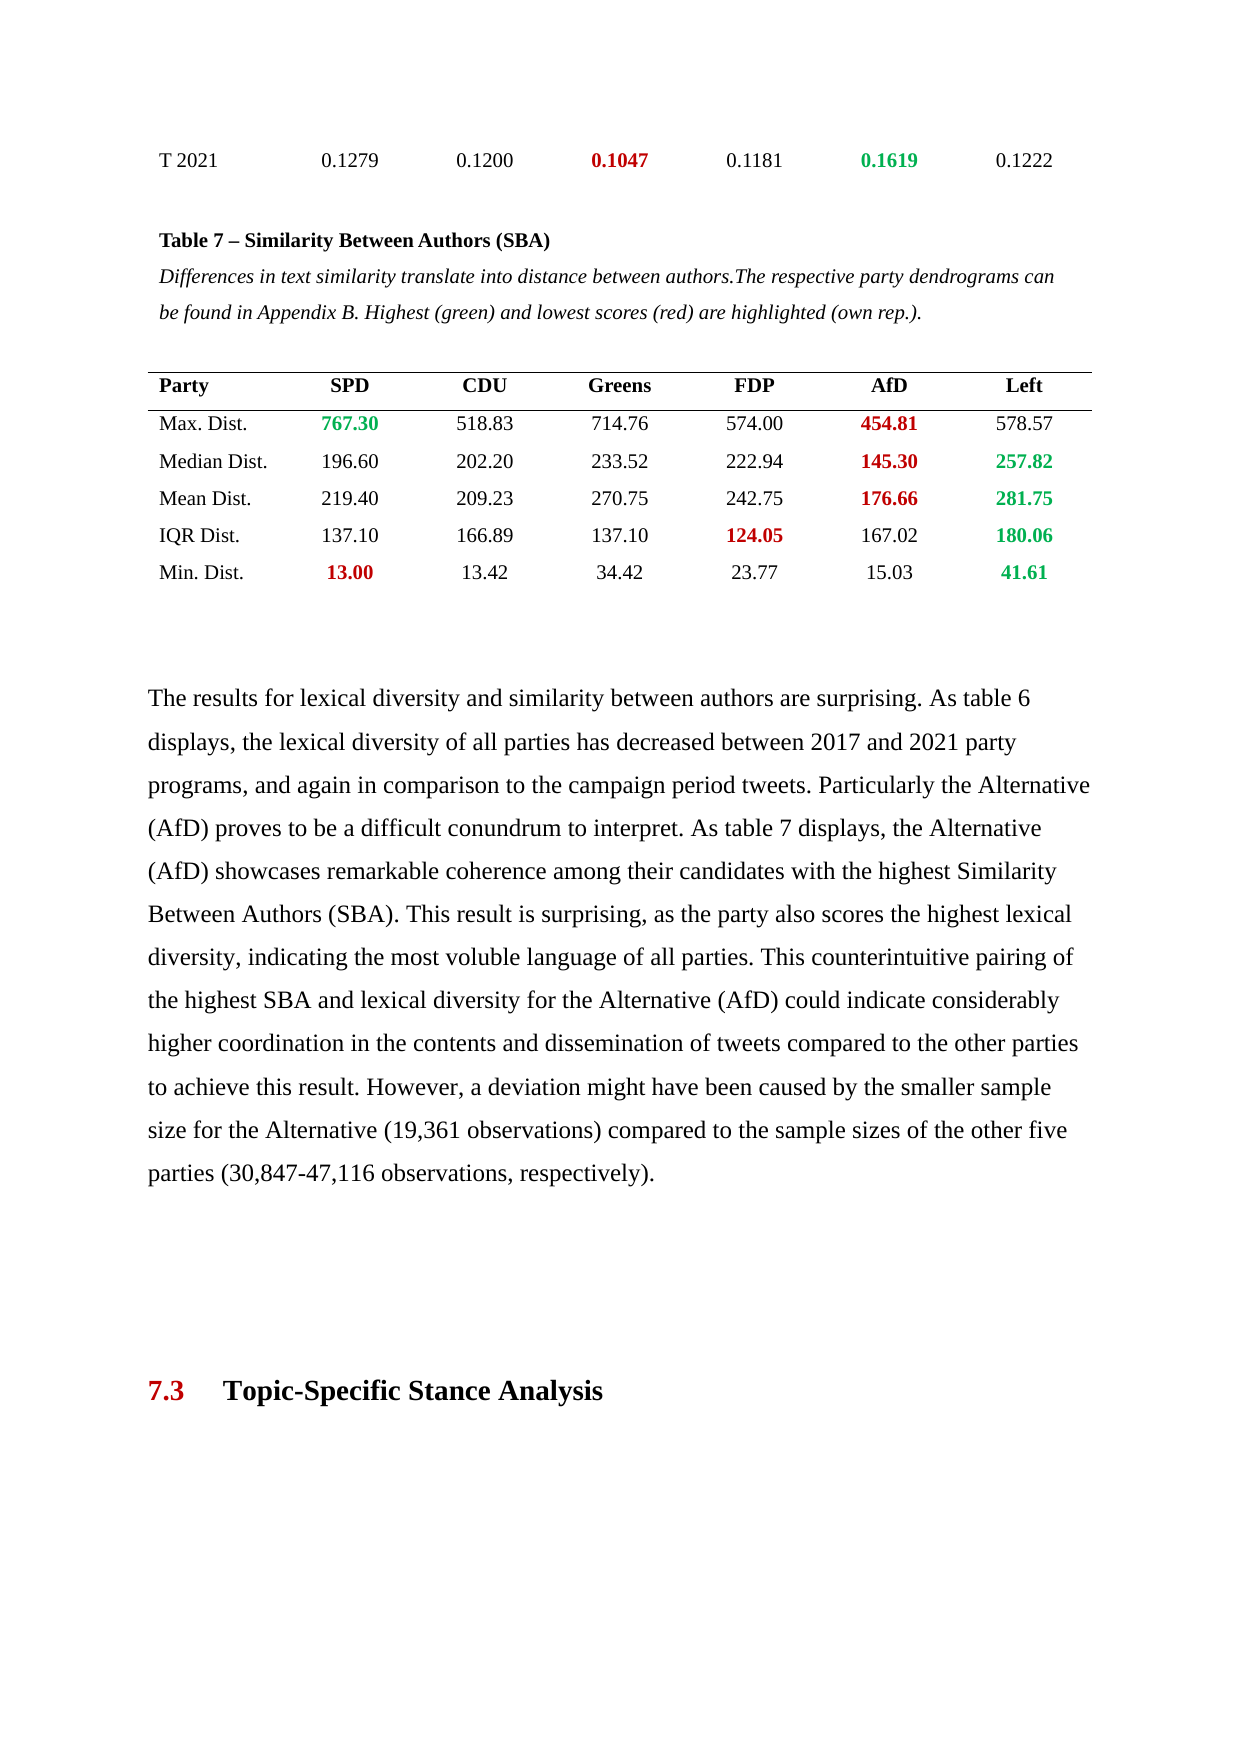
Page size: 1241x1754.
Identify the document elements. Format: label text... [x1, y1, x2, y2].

table_cell 176.66 [822, 486, 957, 523]
table_cell 0.1047 [552, 148, 687, 185]
table_cell Median Dist. [148, 449, 282, 486]
table_cell Mean Dist. [148, 486, 282, 523]
table_cell 454.81 [822, 411, 957, 448]
table_cell 124.05 [687, 523, 822, 560]
table_cell 166.89 [417, 523, 552, 560]
table_cell 257.82 [957, 449, 1092, 486]
table_cell Min. Dist. [148, 560, 282, 597]
table_cell IQR Dist. [148, 523, 282, 560]
table_cell 137.10 [552, 523, 687, 560]
table_cell 13.42 [417, 560, 552, 597]
table_cell 219.40 [283, 486, 417, 523]
table_cell 0.1222 [957, 148, 1092, 185]
table_cell Party [148, 373, 282, 410]
table_cell 137.10 [283, 523, 417, 560]
table_cell 209.23 [417, 486, 552, 523]
table_cell 180.06 [957, 523, 1092, 560]
table_cell 23.77 [687, 560, 822, 597]
table_cell 0.1200 [417, 148, 552, 185]
table_cell 196.60 [283, 449, 417, 486]
table_cell CDU [417, 373, 552, 410]
text The results for lexical diversity and similarity between authors are surprising. As table 6 displays, the lexical diversity of all parties has decreased between 2017 and 2021 party programs, and again in comparison to the campaign period tweets. Particularly the Alternative (AfD) proves to be a difficult conundrum to interpret. As table 7 displays, the Alternative (AfD) showcases remarkable coherence among their candidates with the highest Similarity Between Authors (SBA). This result is surprising, as the party also scores the highest lexical diversity, indicating the most voluble language of all parties. This counterintuitive pairing of the highest SBA and lexical diversity for the Alternative (AfD) could indicate considerably higher coordination in the contents and dissemination of tweets compared to the other parties to achieve this result. However, a deviation might have been caused by the smaller sample size for the Alternative (19,361 observations) compared to the sample sizes of the other five parties (30,847-47,116 observations, respectively). [148, 683, 1093, 1187]
table_cell SPD [283, 373, 417, 410]
table_cell T 2021 [148, 148, 282, 185]
table_cell 0.1181 [687, 148, 822, 185]
table_cell FDP [687, 373, 822, 410]
table_cell 167.02 [822, 523, 957, 560]
table_header Table 7 – Similarity Between Authors (SBA) Differences in text similarity translate into distance between authors.The respective party dendrograms can be found in Appendix B. Highest (green) and lowest scores (red) are highlighted (own rep.). [148, 228, 1092, 372]
table_cell 13.00 [283, 560, 417, 597]
table_cell 0.1279 [283, 148, 417, 185]
table_cell Max. Dist. [148, 411, 282, 448]
table_cell 767.30 [283, 411, 417, 448]
table_cell 578.57 [957, 411, 1092, 448]
table_cell 714.76 [552, 411, 687, 448]
table_cell 281.75 [957, 486, 1092, 523]
table_cell 202.20 [417, 449, 552, 486]
table_cell 270.75 [552, 486, 687, 523]
table_cell 34.42 [552, 560, 687, 597]
table_cell 41.61 [957, 560, 1092, 597]
table_cell 0.1619 [822, 148, 957, 185]
table_cell 574.00 [687, 411, 822, 448]
table_cell 15.03 [822, 560, 957, 597]
table_cell 518.83 [417, 411, 552, 448]
table_cell 233.52 [552, 449, 687, 486]
table_cell AfD [822, 373, 957, 410]
table_cell 242.75 [687, 486, 822, 523]
table_cell Left [957, 373, 1092, 410]
text 7.3 Topic-Specific Stance Analysis [148, 1373, 1093, 1407]
table_cell Greens [552, 373, 687, 410]
table_cell 145.30 [822, 449, 957, 486]
table_cell 222.94 [687, 449, 822, 486]
